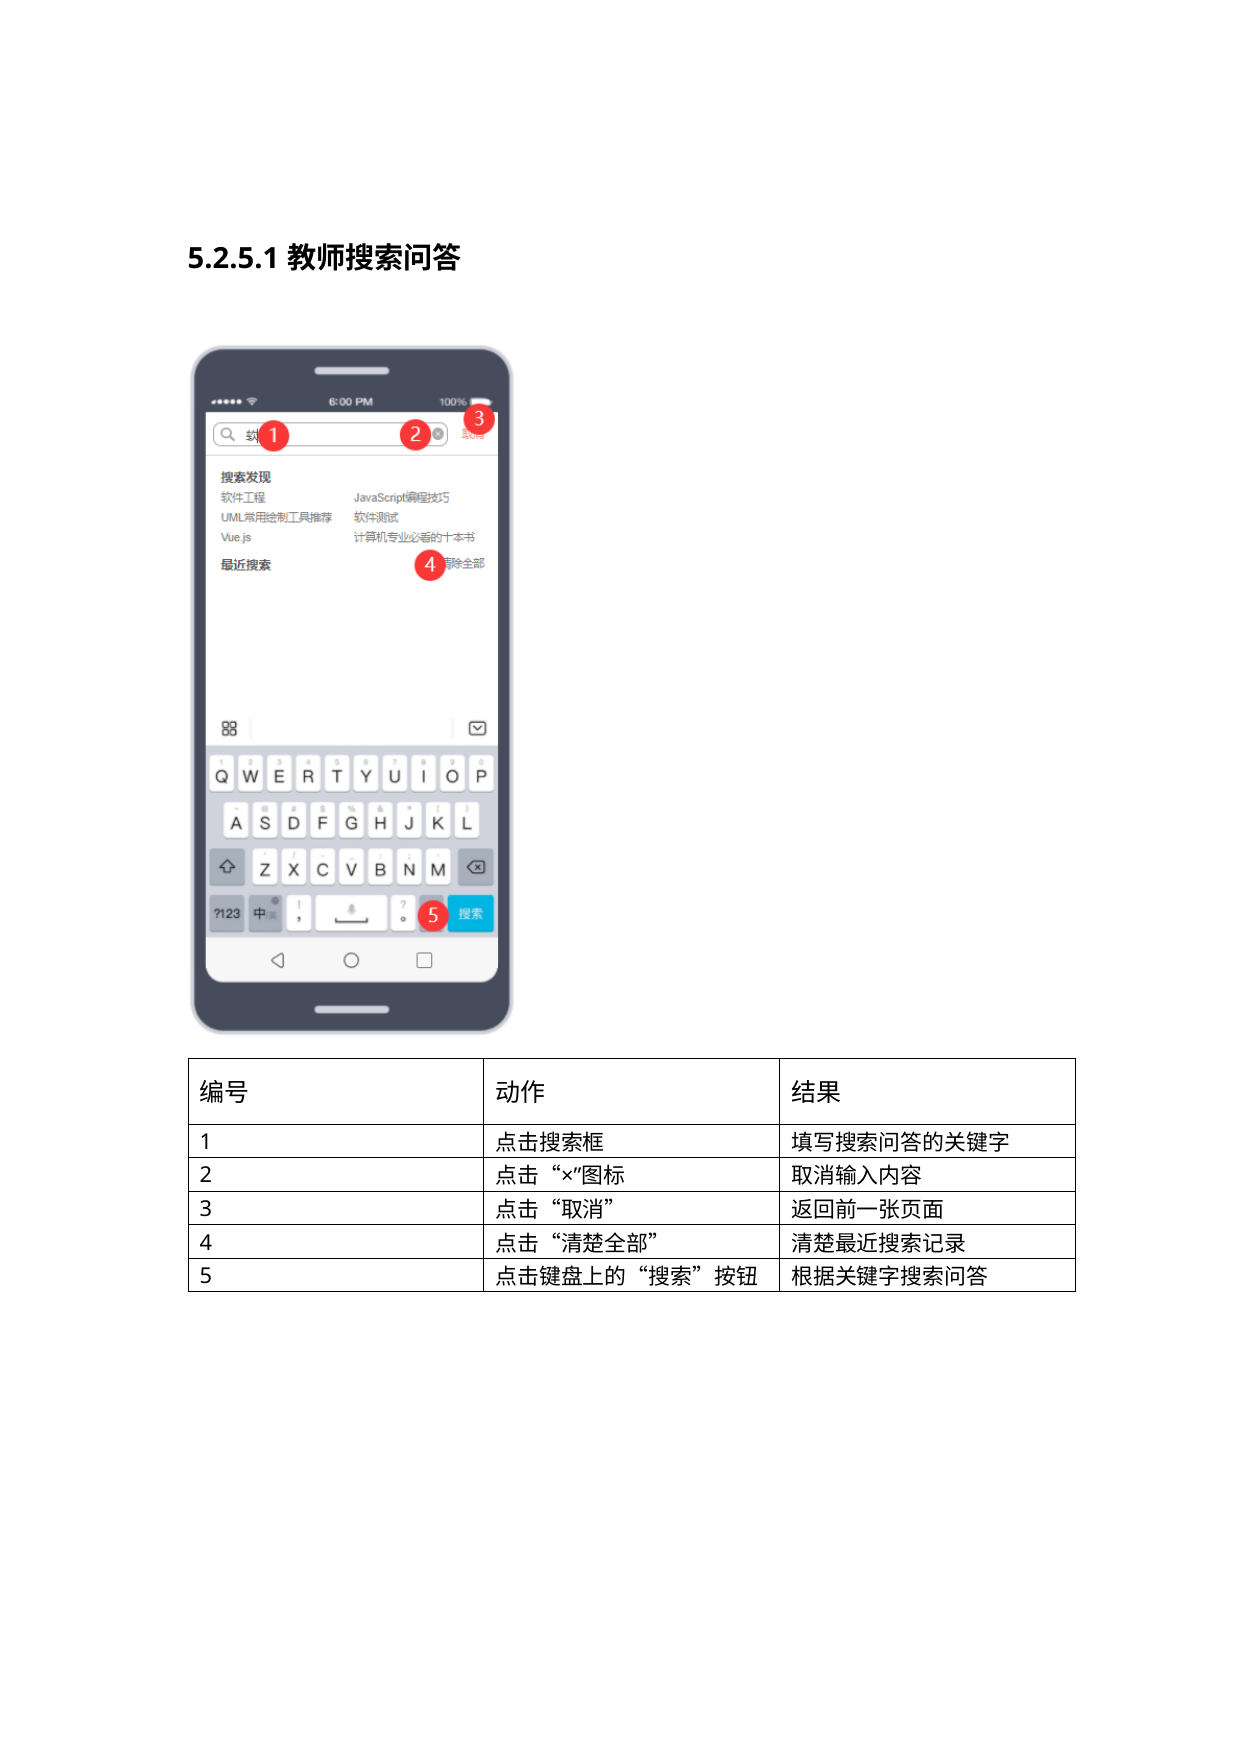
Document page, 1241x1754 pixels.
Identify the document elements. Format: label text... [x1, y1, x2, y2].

table_cell 填写搜索问答的关键字 [780, 1125, 1075, 1157]
table_cell 3 [189, 1192, 483, 1224]
table_cell 点击键盘上的“搜索”按钮 [484, 1259, 779, 1291]
table_cell 点击“清楚全部” [484, 1225, 779, 1258]
table_cell 4 [189, 1225, 483, 1258]
table_cell 清楚最近搜索记录 [780, 1225, 1075, 1258]
table_header 动作 [484, 1059, 779, 1123]
table_cell 点击搜索框 [484, 1125, 779, 1157]
table_header 结果 [780, 1059, 1075, 1123]
picture [187, 342, 522, 1037]
table_cell 返回前一张页面 [780, 1192, 1075, 1224]
table_cell 5 [189, 1259, 483, 1291]
table_cell 点击“×”图标 [484, 1158, 779, 1191]
subtitle 5.2.5.1 教师搜索问答 [187, 224, 1053, 289]
table_cell 1 [189, 1125, 483, 1157]
table_cell 点击“取消” [484, 1192, 779, 1224]
table_header 编号 [189, 1059, 483, 1123]
table_cell 取消输入内容 [780, 1158, 1075, 1191]
table_cell 2 [189, 1158, 483, 1191]
table_cell 根据关键字搜索问答 [780, 1259, 1075, 1291]
